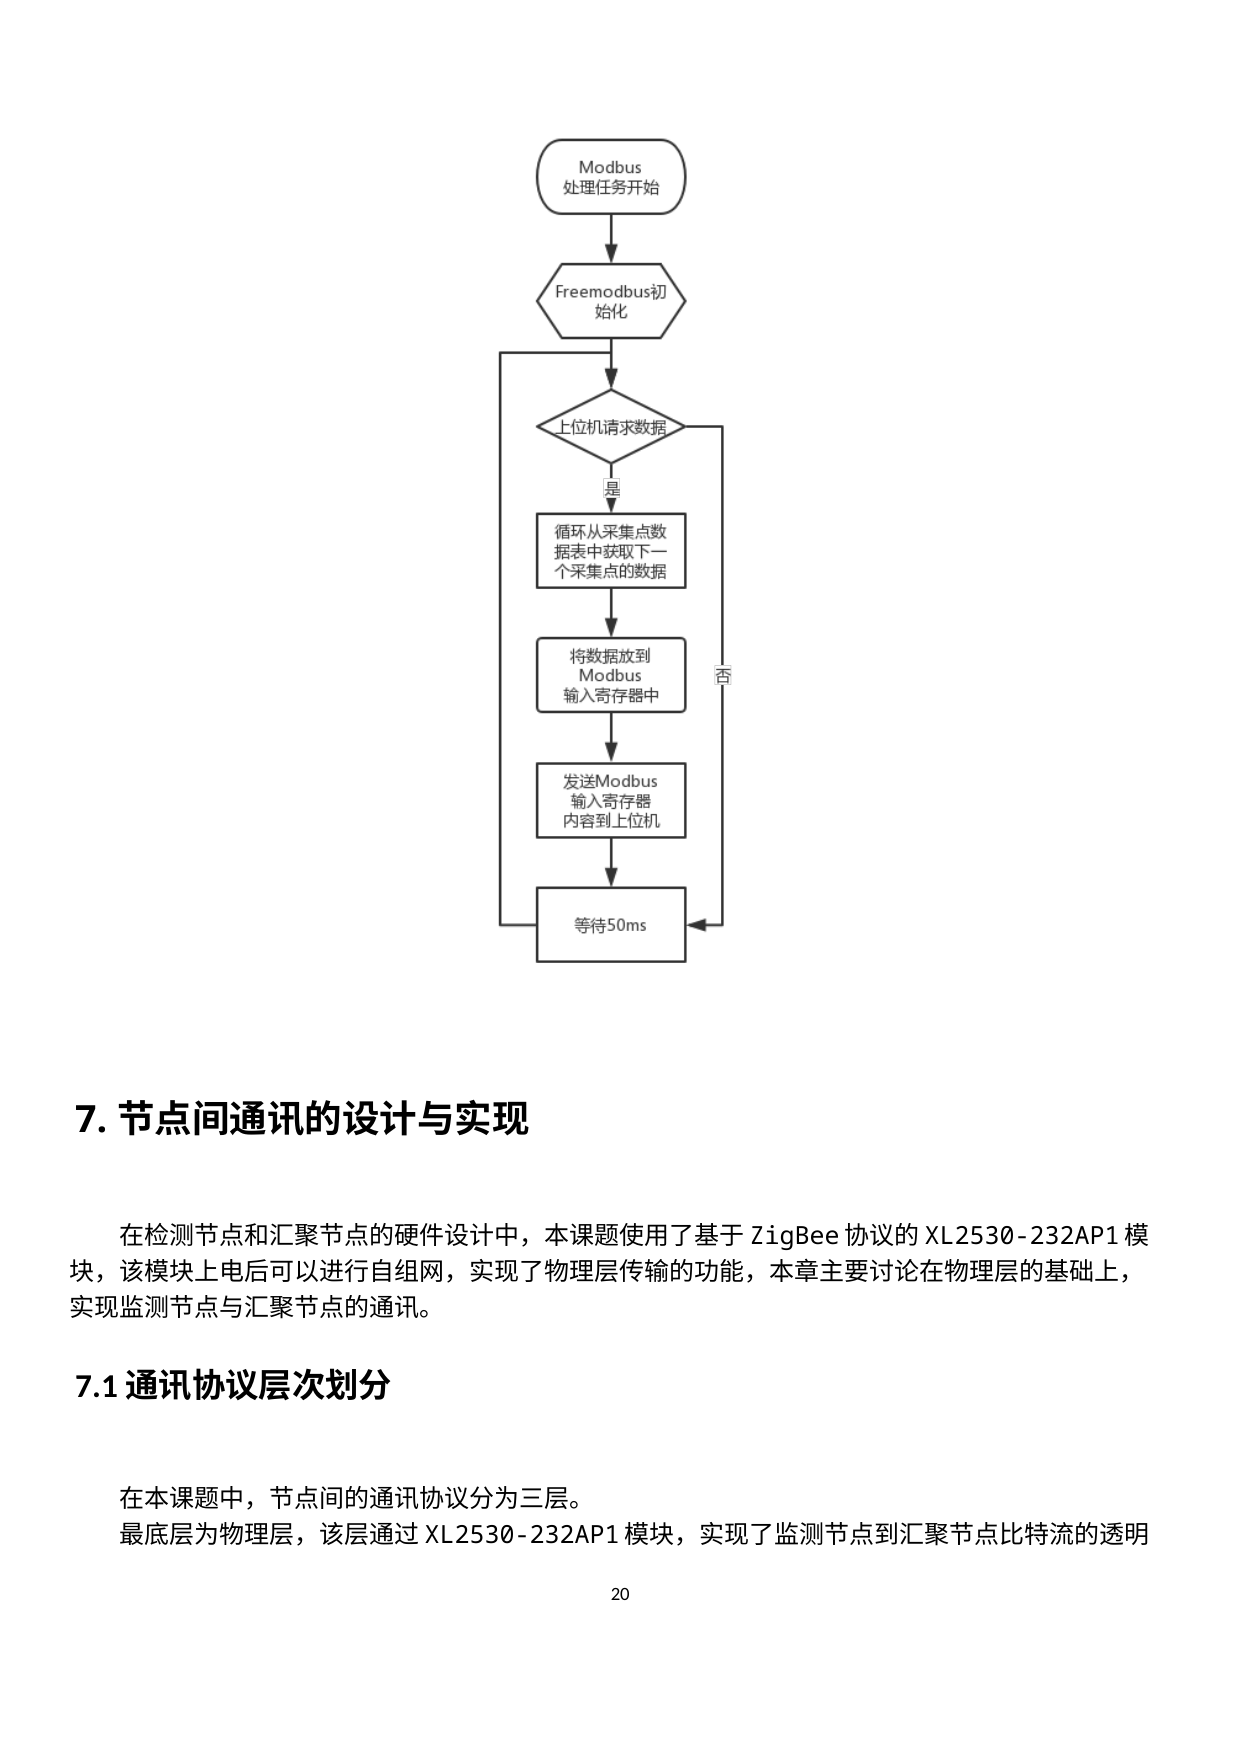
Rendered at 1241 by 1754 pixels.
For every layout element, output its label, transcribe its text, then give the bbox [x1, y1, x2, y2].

text 节点间通讯的设计与实现 [75, 1083, 1165, 1148]
text 在本课题中，节点间的通讯协议分为三层。 [69, 1478, 1165, 1514]
picture [441, 81, 799, 1038]
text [69, 1514, 1165, 1551]
text 在检测节点和汇聚节点的硬件设计中，本课题使用了基于ZigBee协议的XL2530-232AP1模块，该模块上电后可以进行自组网，实现了物理层传输的功能，本章主要讨论在物理层的基础上，实现监测节点与汇聚节点的通讯。 [69, 1215, 1165, 1324]
text 通讯协议层次划分 [75, 1351, 1165, 1416]
